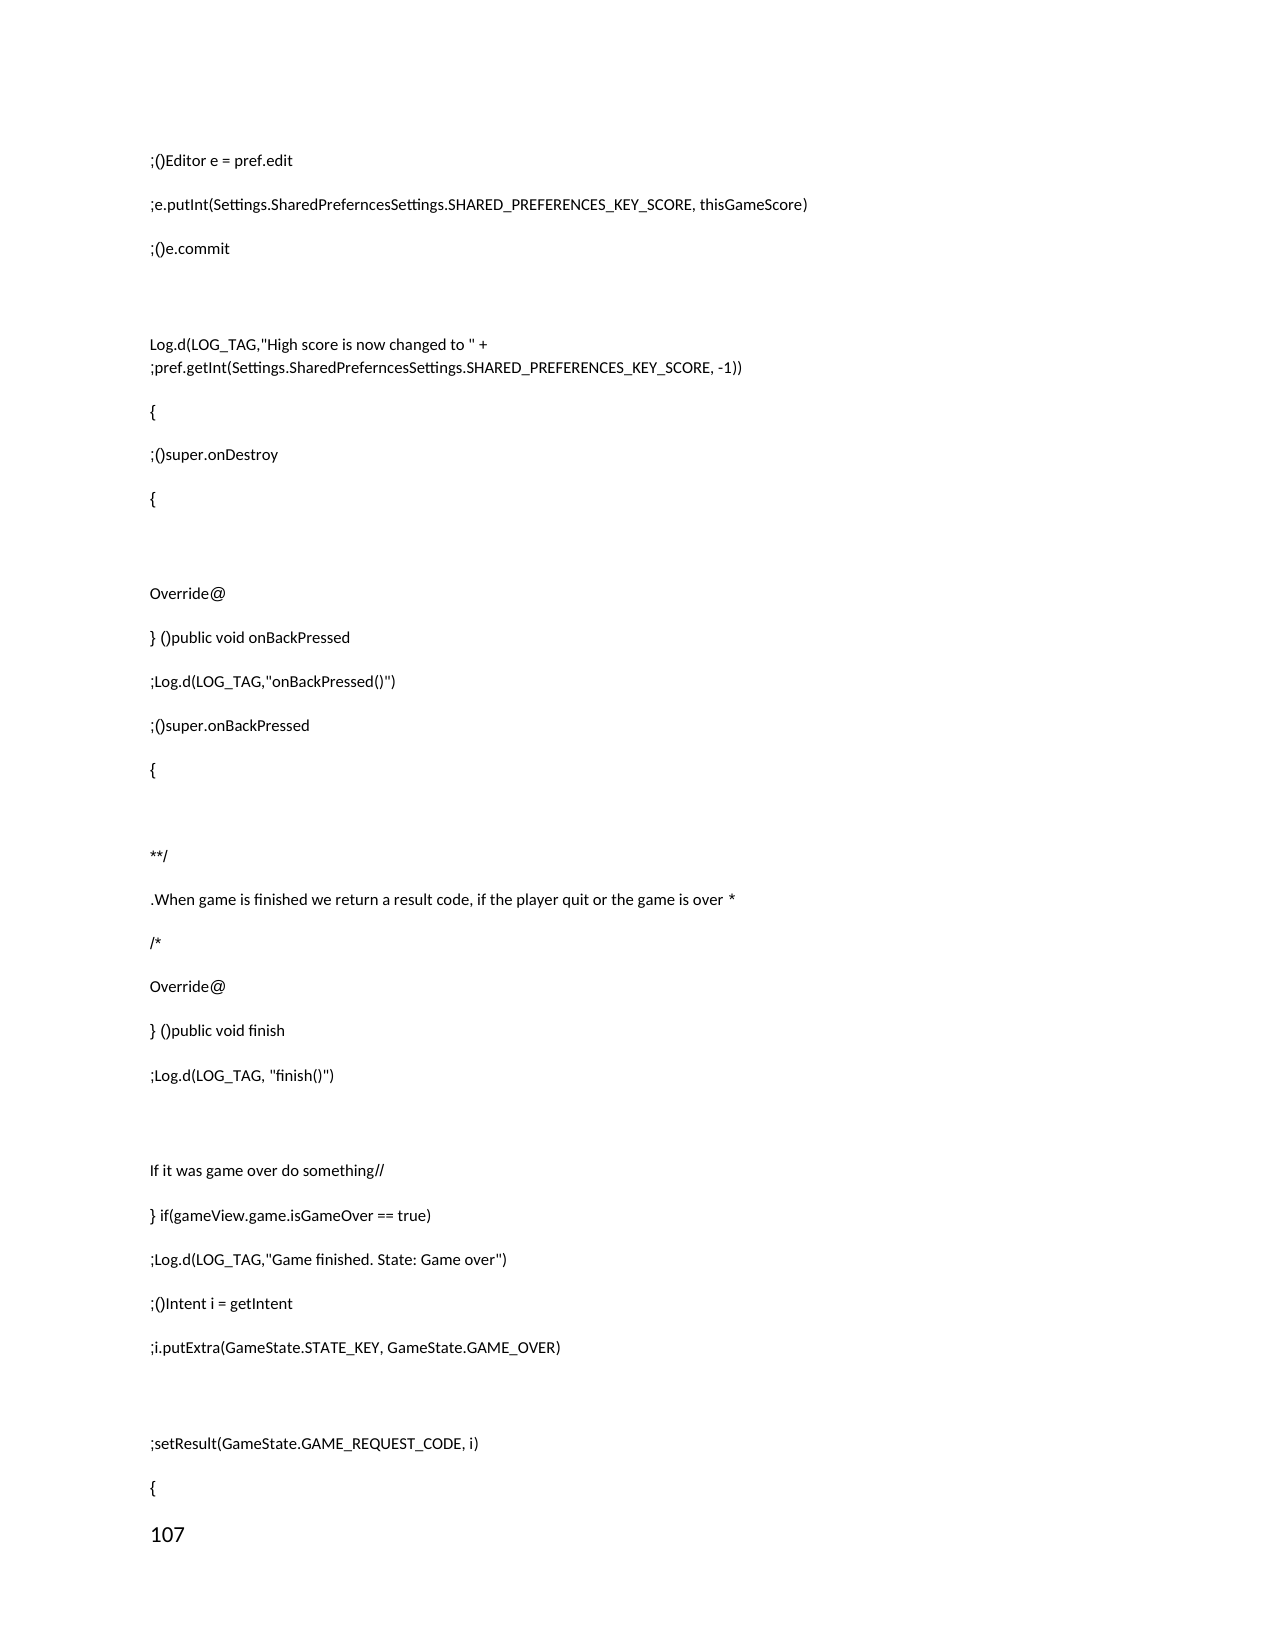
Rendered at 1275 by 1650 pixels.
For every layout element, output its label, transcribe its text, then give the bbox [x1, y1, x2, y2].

text */ [150, 934, 1125, 953]
text i.putExtra(GameState.STATE_KEY, GameState.GAME_OVER); [150, 1337, 1125, 1358]
text if(gameView.game.isGameOver == true) { [150, 1205, 1125, 1225]
text } [150, 402, 1125, 421]
text super.onDestroy(); [150, 444, 1125, 465]
text Log.d(LOG_TAG, "finish()"); [150, 1065, 1125, 1085]
text setResult(GameState.GAME_REQUEST_CODE, i); [150, 1433, 1125, 1453]
text public void finish() { [150, 1021, 1125, 1041]
text Editor e = pref.edit(); [150, 150, 1125, 170]
text /** [150, 847, 1125, 866]
text e.putInt(Settings.SharedPreferncesSettings.SHARED_PREFERENCES_KEY_SCORE, thisGameScore); [150, 194, 1125, 214]
text Log.d(LOG_TAG,"High score is now changed to " + pref.getInt(Settings.SharedPreferncesSettings.SHARED_PREFERENCES_KEY_SCORE, -1)); [150, 334, 1125, 378]
text Intent i = getIntent(); [150, 1293, 1125, 1313]
text super.onBackPressed(); [150, 716, 1125, 736]
text @Override [150, 583, 1125, 603]
text Log.d(LOG_TAG,"Game finished. State: Game over"); [150, 1249, 1125, 1269]
text } [150, 489, 1125, 508]
text e.commit(); [150, 238, 1125, 259]
text } [150, 760, 1125, 779]
text public void onBackPressed() { [150, 627, 1125, 648]
text @Override [150, 977, 1125, 997]
text Log.d(LOG_TAG,"onBackPressed()"); [150, 671, 1125, 692]
text //If it was game over do something [150, 1161, 1125, 1181]
text * When game is finished we return a result code, if the player quit or the game is over. [150, 889, 1125, 910]
text } [150, 1477, 1125, 1497]
